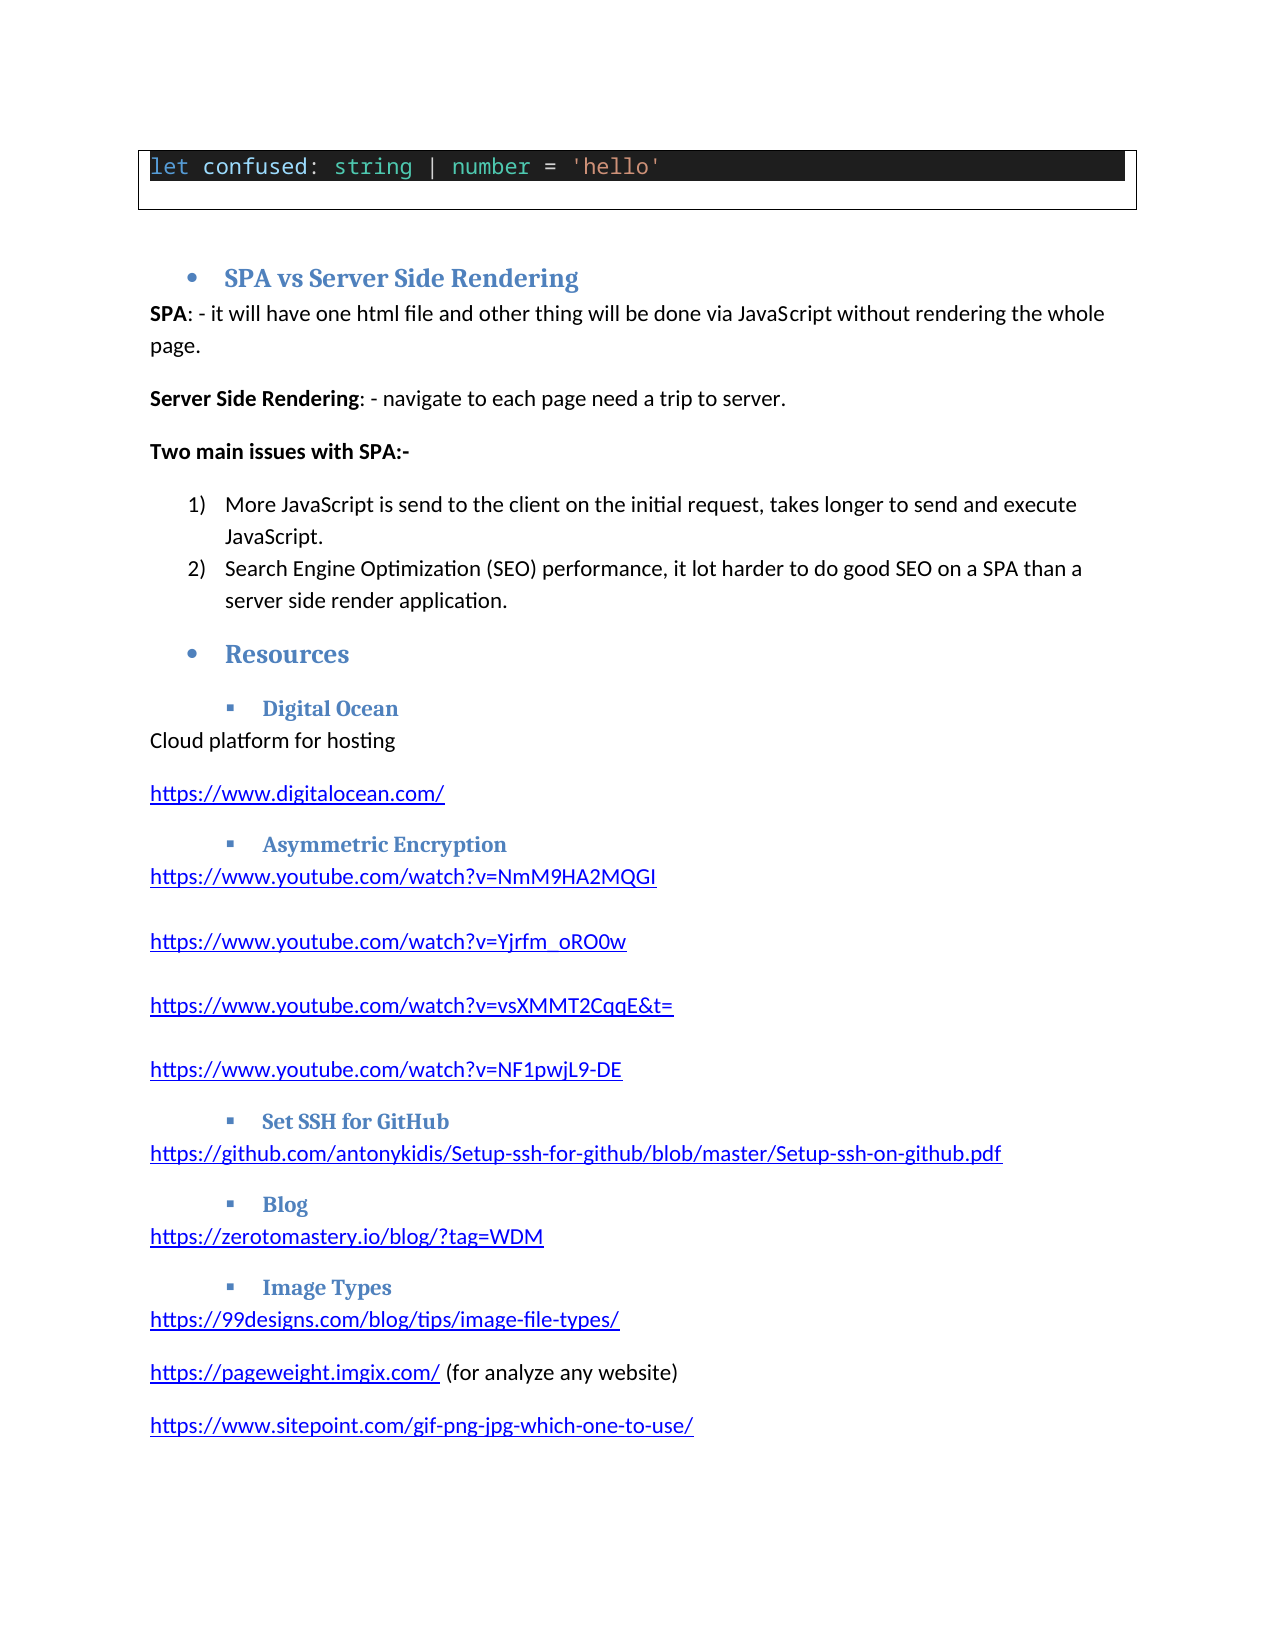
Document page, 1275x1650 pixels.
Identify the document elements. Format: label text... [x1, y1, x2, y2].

subtitle Resources [187, 639, 1125, 671]
list Search Engine Optimization (SEO) performance, it lot harder to do good SEO on a SPA than a server side render application. [187, 554, 1125, 614]
text SPA: - it will have one html file and other thing will be done via JavaScript without rendering the whole page. [150, 299, 1125, 359]
text Two main issues with SPA:- [150, 437, 1125, 465]
text Server Side Rendering: - navigate to each page need a trip to server. [150, 384, 1125, 412]
text https://www.sitepoint.com/gif-png-jpg-which-one-to-use/ [150, 1411, 1125, 1439]
subtitle SPA vs Server Side Rendering [187, 263, 1125, 294]
subtitle Image Types [225, 1275, 1125, 1301]
subtitle Set SSH for GitHub [225, 1109, 1125, 1135]
subtitle Blog [225, 1192, 1125, 1218]
text https://zerotomastery.io/blog/?tag=WDM [150, 1222, 1125, 1250]
text https://99designs.com/blog/tips/image-file-types/ [150, 1305, 1125, 1333]
subtitle Digital Ocean [225, 696, 1125, 722]
text Cloud platform for hosting [150, 726, 1125, 754]
text https://www.youtube.com/watch?v=NmM9HA2MQGI https://www.youtube.com/watch?v=Yjrfm_oRO0w https://www.youtube.com/watch?v=vsXMMT2CqqE&t= https://www.youtube.com/watch?v=NF1pwjL9-DE [150, 862, 1125, 1084]
text https://pageweight.imgix.com/ (for analyze any website) [150, 1358, 1125, 1386]
text https://github.com/antonykidis/Setup-ssh-for-github/blob/master/Setup-ssh-on-github.pdf [150, 1139, 1125, 1167]
subtitle Asymmetric Encryption [225, 832, 1125, 859]
list More JavaScript is send to the client on the initial request, takes longer to send and execute JavaScript. [187, 490, 1125, 550]
text https://www.digitalocean.com/ [150, 779, 1125, 807]
